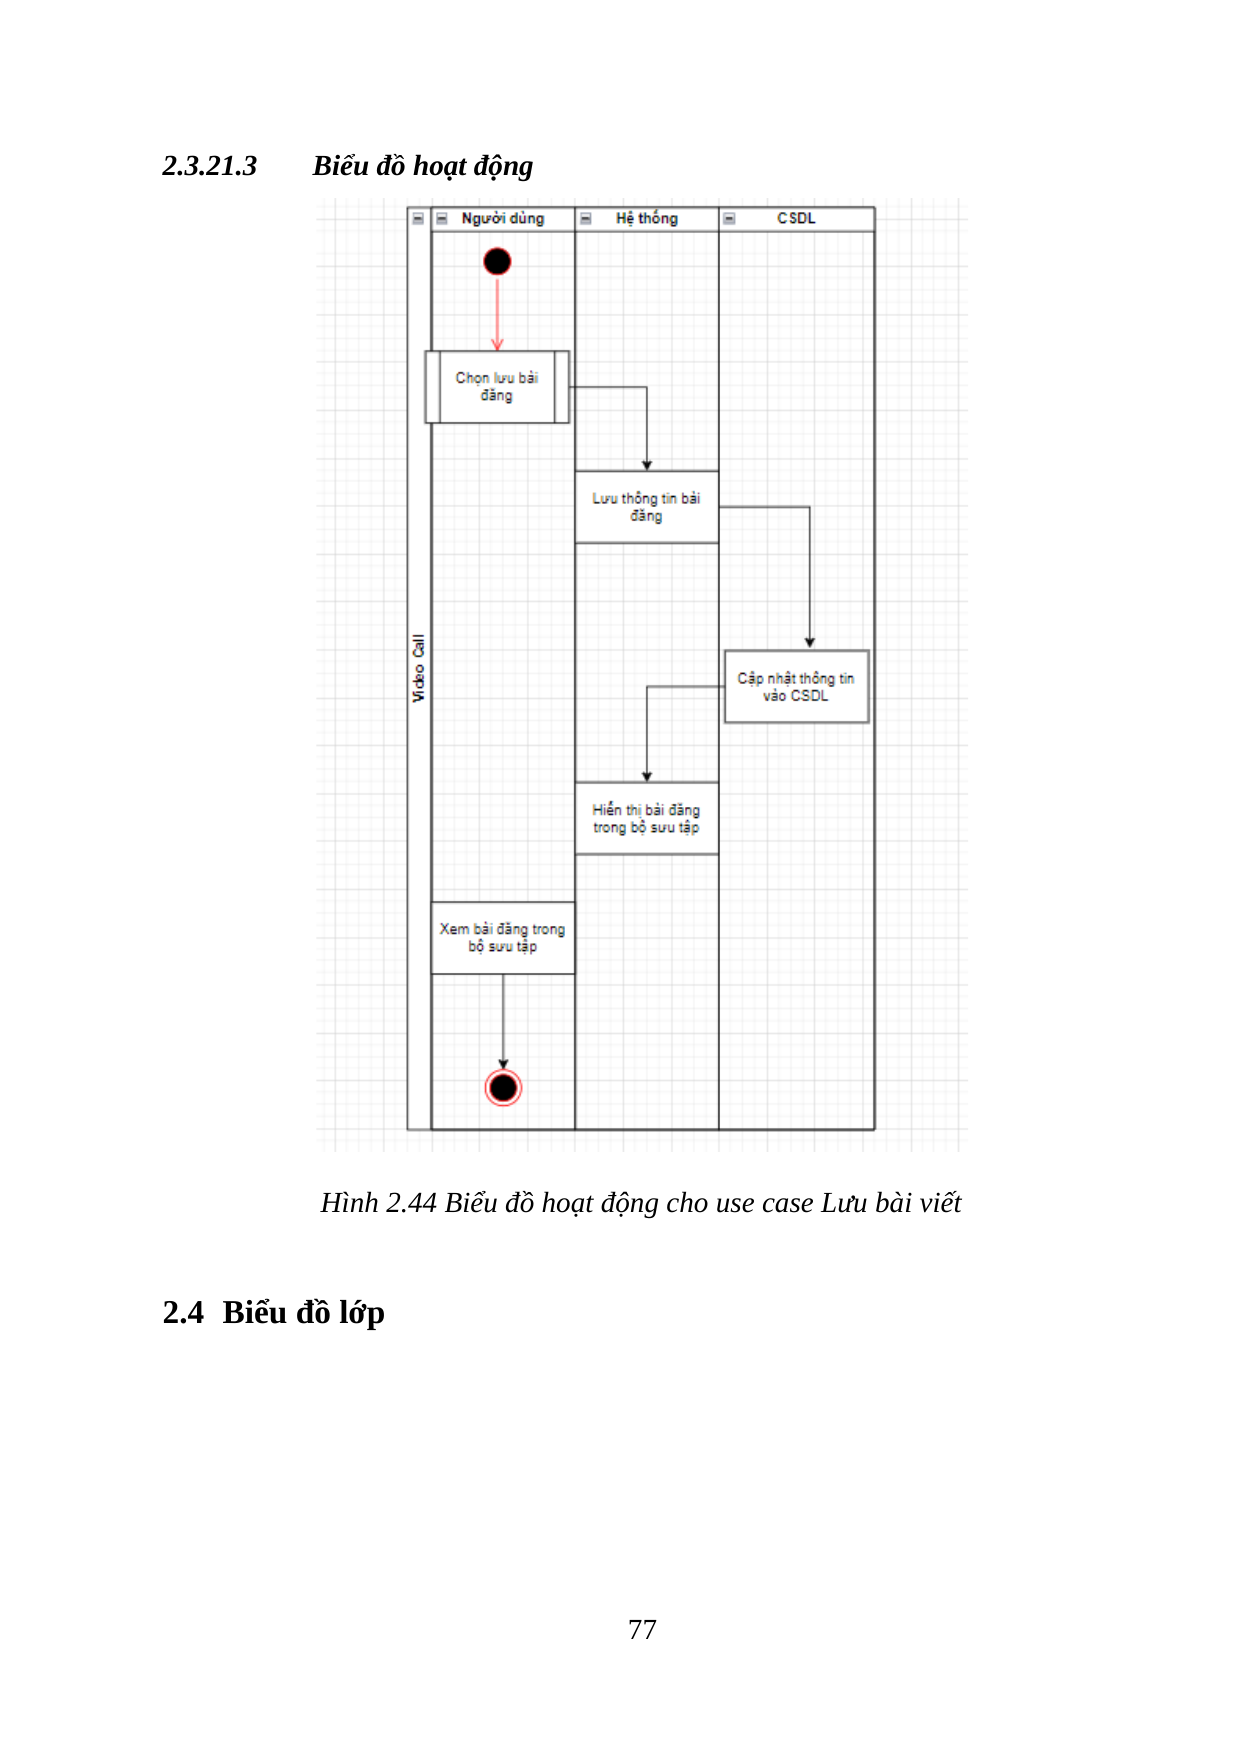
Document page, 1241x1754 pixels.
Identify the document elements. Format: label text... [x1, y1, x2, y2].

subtitle Biểu đồ hoạt động [162, 148, 1122, 181]
subtitle Biểu đồ lớp [162, 1292, 1122, 1330]
picture [316, 198, 969, 1152]
